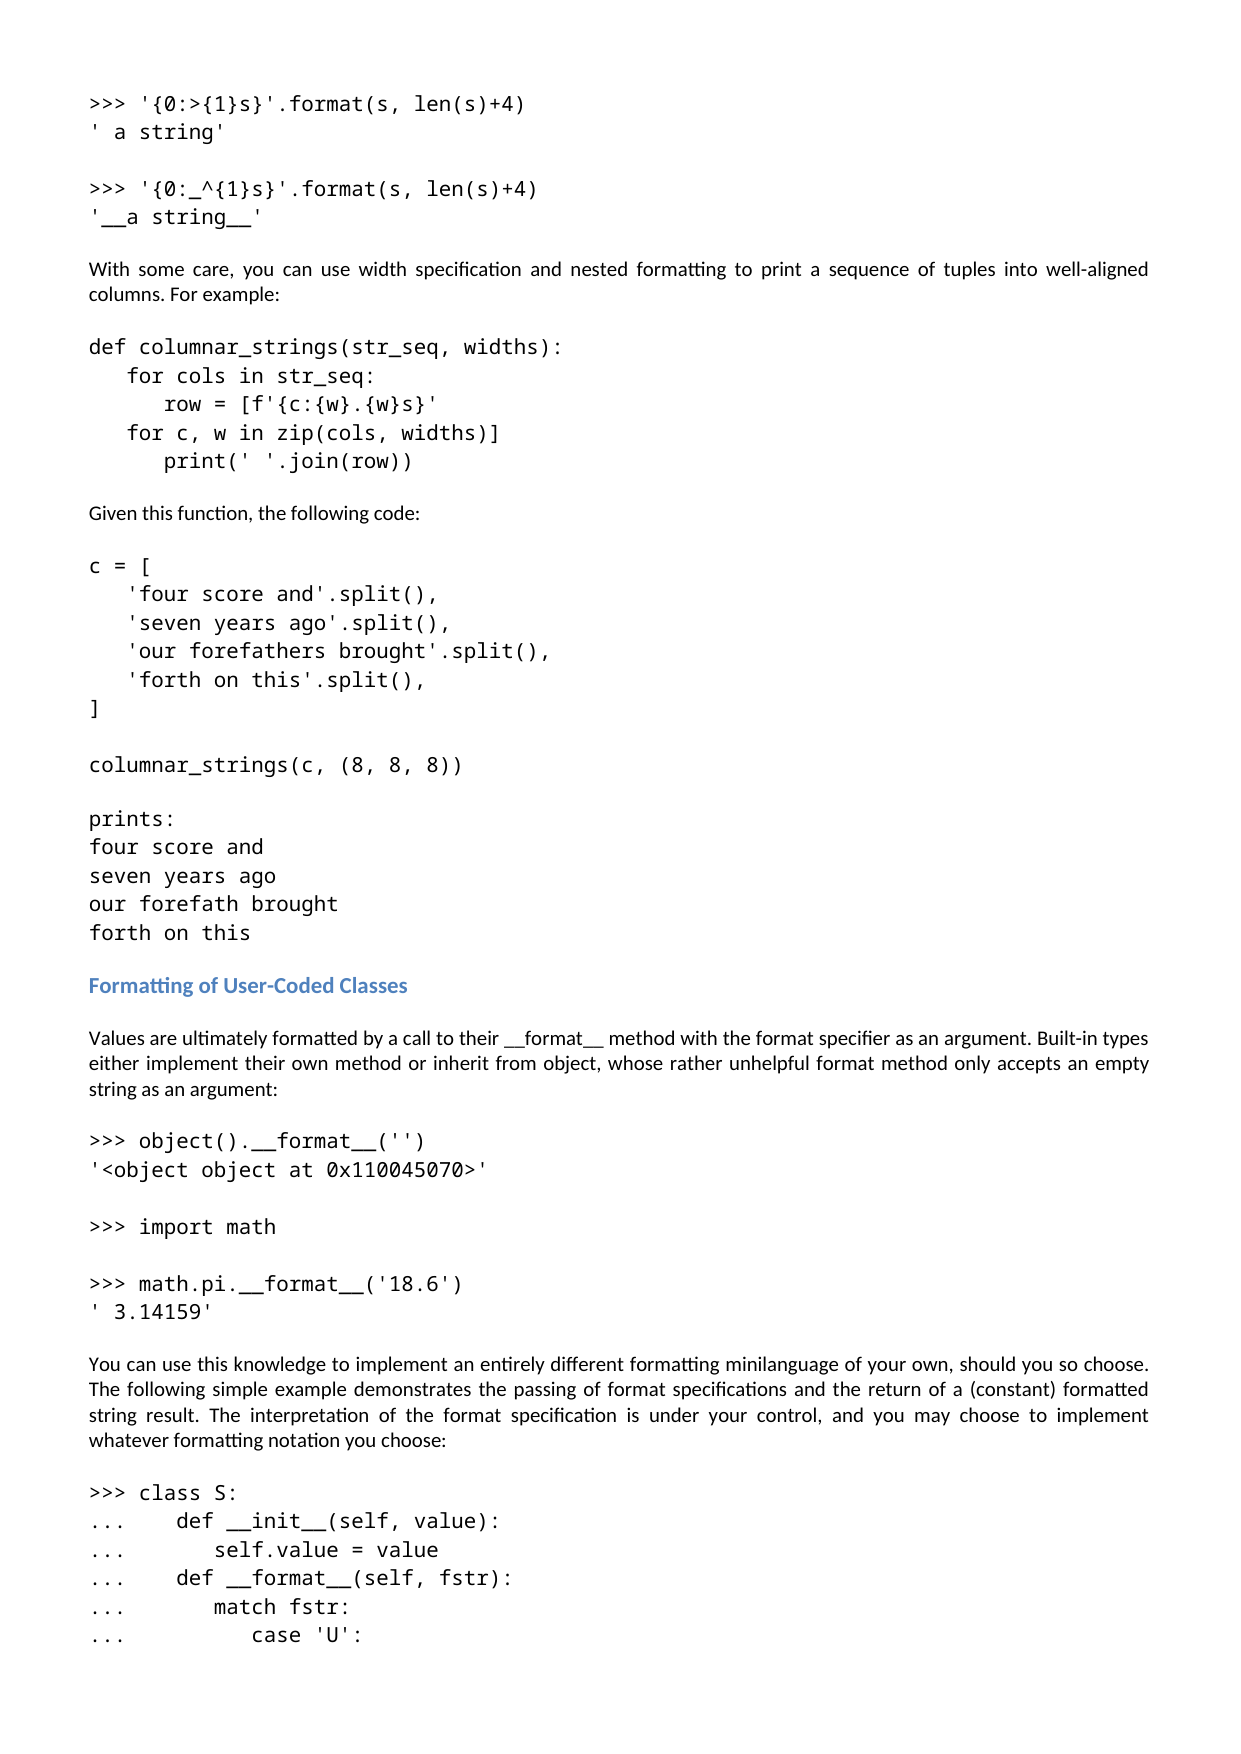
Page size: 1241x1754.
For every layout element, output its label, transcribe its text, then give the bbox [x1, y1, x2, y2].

text four score and [89, 832, 1152, 861]
text print(' '.join(row)) [89, 446, 1152, 475]
text 'four score and'.split(), [89, 579, 1152, 608]
text ... case 'U': [89, 1620, 1152, 1649]
text ... match fstr: [89, 1592, 1152, 1620]
text ... self.value = value [89, 1535, 1152, 1563]
text With some care, you can use width specification and nested formatting to print a sequence of tuples into well-aligned columns. For example: [89, 256, 1152, 307]
text '__a string__' [89, 202, 1152, 231]
text Given this function, the following code: [89, 500, 1152, 526]
text 'our forefathers brought'.split(), [89, 636, 1152, 665]
subtitle Formatting of User-Coded Classes [89, 971, 1152, 999]
text c = [ [89, 551, 1152, 579]
text ' a string' [89, 117, 1152, 146]
text 'forth on this'.split(), [89, 665, 1152, 693]
text >>> '{0:_^{1}s}'.format(s, len(s)+4) [89, 174, 1152, 202]
text 'seven years ago'.split(), [89, 608, 1152, 636]
text ... def __format__(self, fstr): [89, 1563, 1152, 1592]
text columnar_strings(c, (8, 8, 8)) [89, 750, 1152, 778]
text >>> '{0:>{1}s}'.format(s, len(s)+4) [89, 89, 1152, 117]
text '<object object at 0x110045070>' [89, 1155, 1152, 1183]
text ... def __init__(self, value): [89, 1507, 1152, 1535]
text seven years ago [89, 861, 1152, 889]
text forth on this [89, 918, 1152, 946]
text def columnar_strings(str_seq, widths): [89, 332, 1152, 361]
text ' 3.14159' [89, 1297, 1152, 1326]
text >>> class S: [89, 1478, 1152, 1507]
text ] [89, 693, 1152, 722]
text our forefath brought [89, 889, 1152, 918]
text Values are ultimately formatted by a call to their __format__ method with the format specifier as an argument. Built-in types either implement their own method or inherit from object, whose rather unhelpful format method only accepts an empty string as an argument: [89, 1025, 1152, 1101]
text for cols in str_seq: [89, 361, 1152, 389]
text >>> import math [89, 1212, 1152, 1240]
text You can use this knowledge to implement an entirely different formatting minilanguage of your own, should you so choose. The following simple example demonstrates the passing of format specifications and the return of a (constant) formatted string result. The interpretation of the format specification is under your control, and you may choose to implement whatever formatting notation you choose: [89, 1351, 1152, 1453]
text row = [f'{c:{w}.{w}s}' [89, 389, 1152, 418]
text >>> math.pi.__format__('18.6') [89, 1269, 1152, 1297]
text prints: [89, 804, 1152, 832]
text >>> object().__format__('') [89, 1127, 1152, 1155]
text for c, w in zip(cols, widths)] [89, 418, 1152, 446]
